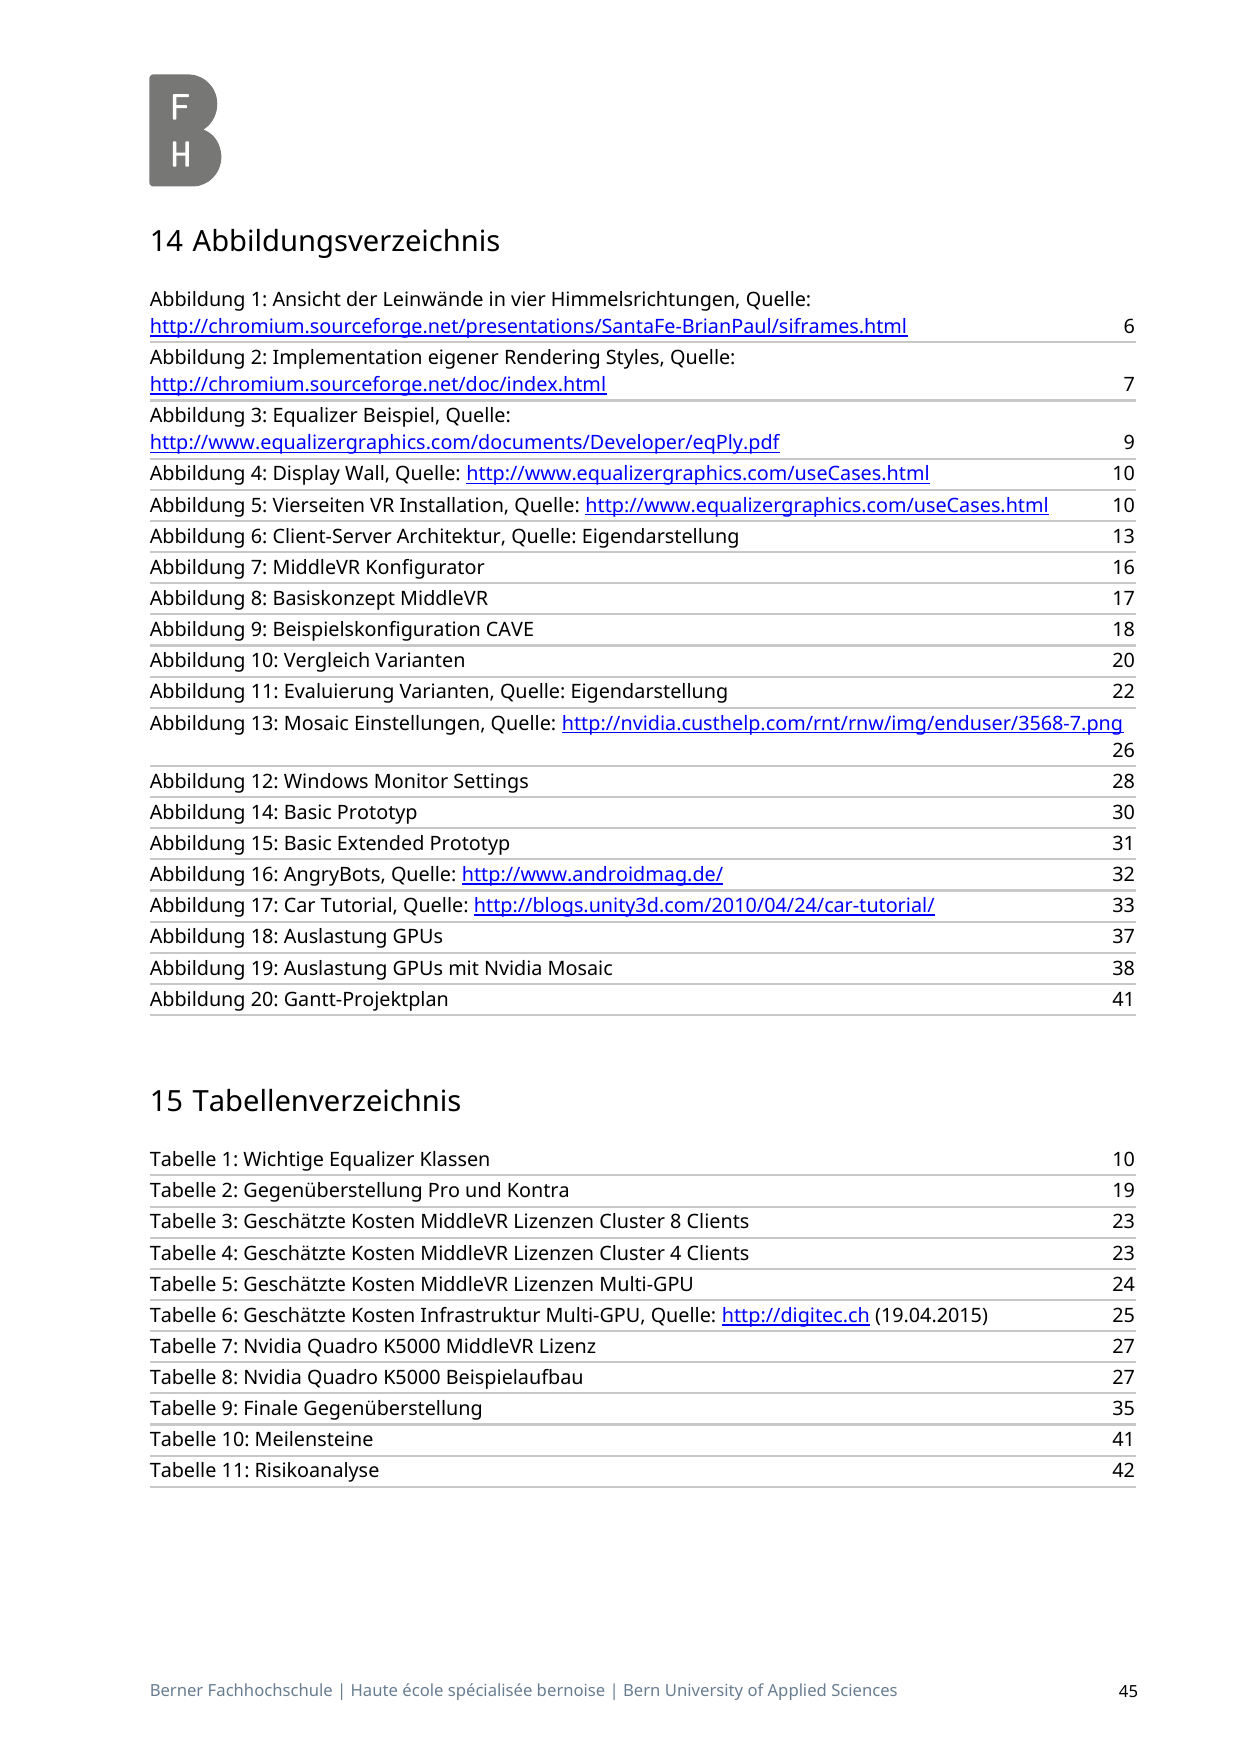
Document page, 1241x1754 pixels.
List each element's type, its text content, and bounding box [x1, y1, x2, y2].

text Tabelle 3: Geschätzte Kosten MiddleVR Lizenzen Cluster 8 Clients 23 [149, 1208, 1136, 1239]
text Abbildung 3: Equalizer Beispiel, Quelle: http://www.equalizergraphics.com/documents/Developer/eqPly.pdf 9 [149, 402, 1136, 460]
subtitle Tabellenverzeichnis [149, 1081, 1136, 1120]
text Tabelle 11: Risikoanalyse 42 [149, 1457, 1136, 1488]
text Abbildung 2: Implementation eigener Rendering Styles, Quelle: http://chromium.sourceforge.net/doc/index.html 7 [149, 343, 1136, 402]
text Tabelle 4: Geschätzte Kosten MiddleVR Lizenzen Cluster 4 Clients 23 [149, 1239, 1136, 1270]
text Abbildung 12: Windows Monitor Settings 28 [149, 767, 1136, 798]
subtitle Abbildungsverzeichnis [149, 221, 1136, 260]
text Abbildung 15: Basic Extended Prototyp 31 [149, 829, 1136, 860]
text Tabelle 6: Geschätzte Kosten Infrastruktur Multi-GPU, Quelle: http://digitec.ch (19.04.2015) 25 [149, 1301, 1136, 1332]
text Abbildung 20: Gantt-Projektplan 41 [149, 985, 1136, 1016]
text Tabelle 10: Meilensteine 41 [149, 1426, 1136, 1457]
text Abbildung 5: Vierseiten VR Installation, Quelle: http://www.equalizergraphics.com/useCases.html 10 [149, 491, 1136, 522]
text Tabelle 9: Finale Gegenüberstellung 35 [149, 1394, 1136, 1426]
text Abbildung 6: Client-Server Architektur, Quelle: Eigendarstellung 13 [149, 522, 1136, 553]
text Abbildung 18: Auslastung GPUs 37 [149, 923, 1136, 954]
text Tabelle 7: Nvidia Quadro K5000 MiddleVR Lizenz 27 [149, 1332, 1136, 1363]
text Abbildung 4: Display Wall, Quelle: http://www.equalizergraphics.com/useCases.html 10 [149, 460, 1136, 491]
text Abbildung 1: Ansicht der Leinwände in vier Himmelsrichtungen, Quelle: http://chromium.sourceforge.net/presentations/SantaFe-BrianPaul/siframes.html 6 [149, 285, 1136, 343]
text Abbildung 11: Evaluierung Varianten, Quelle: Eigendarstellung 22 [149, 678, 1136, 709]
text Tabelle 8: Nvidia Quadro K5000 Beispielaufbau 27 [149, 1363, 1136, 1394]
text Abbildung 19: Auslastung GPUs mit Nvidia Mosaic 38 [149, 954, 1136, 985]
text Abbildung 17: Car Tutorial, Quelle: http://blogs.unity3d.com/2010/04/24/car-tutorial/ 33 [149, 892, 1136, 923]
text Abbildung 13: Mosaic Einstellungen, Quelle: http://nvidia.custhelp.com/rnt/rnw/img/enduser/3568-7.png 26 [149, 709, 1136, 767]
text Abbildung 7: MiddleVR Konfigurator 16 [149, 553, 1136, 584]
text Tabelle 1: Wichtige Equalizer Klassen 10 [149, 1145, 1136, 1176]
text Tabelle 2: Gegenüberstellung Pro und Kontra 19 [149, 1176, 1136, 1208]
text Tabelle 5: Geschätzte Kosten MiddleVR Lizenzen Multi-GPU 24 [149, 1270, 1136, 1301]
text Abbildung 10: Vergleich Varianten 20 [149, 647, 1136, 678]
text Abbildung 16: AngryBots, Quelle: http://www.androidmag.de/ 32 [149, 860, 1136, 892]
text Abbildung 14: Basic Prototyp 30 [149, 798, 1136, 829]
text Abbildung 9: Beispielskonfiguration CAVE 18 [149, 615, 1136, 647]
text Abbildung 8: Basiskonzept MiddleVR 17 [149, 584, 1136, 615]
